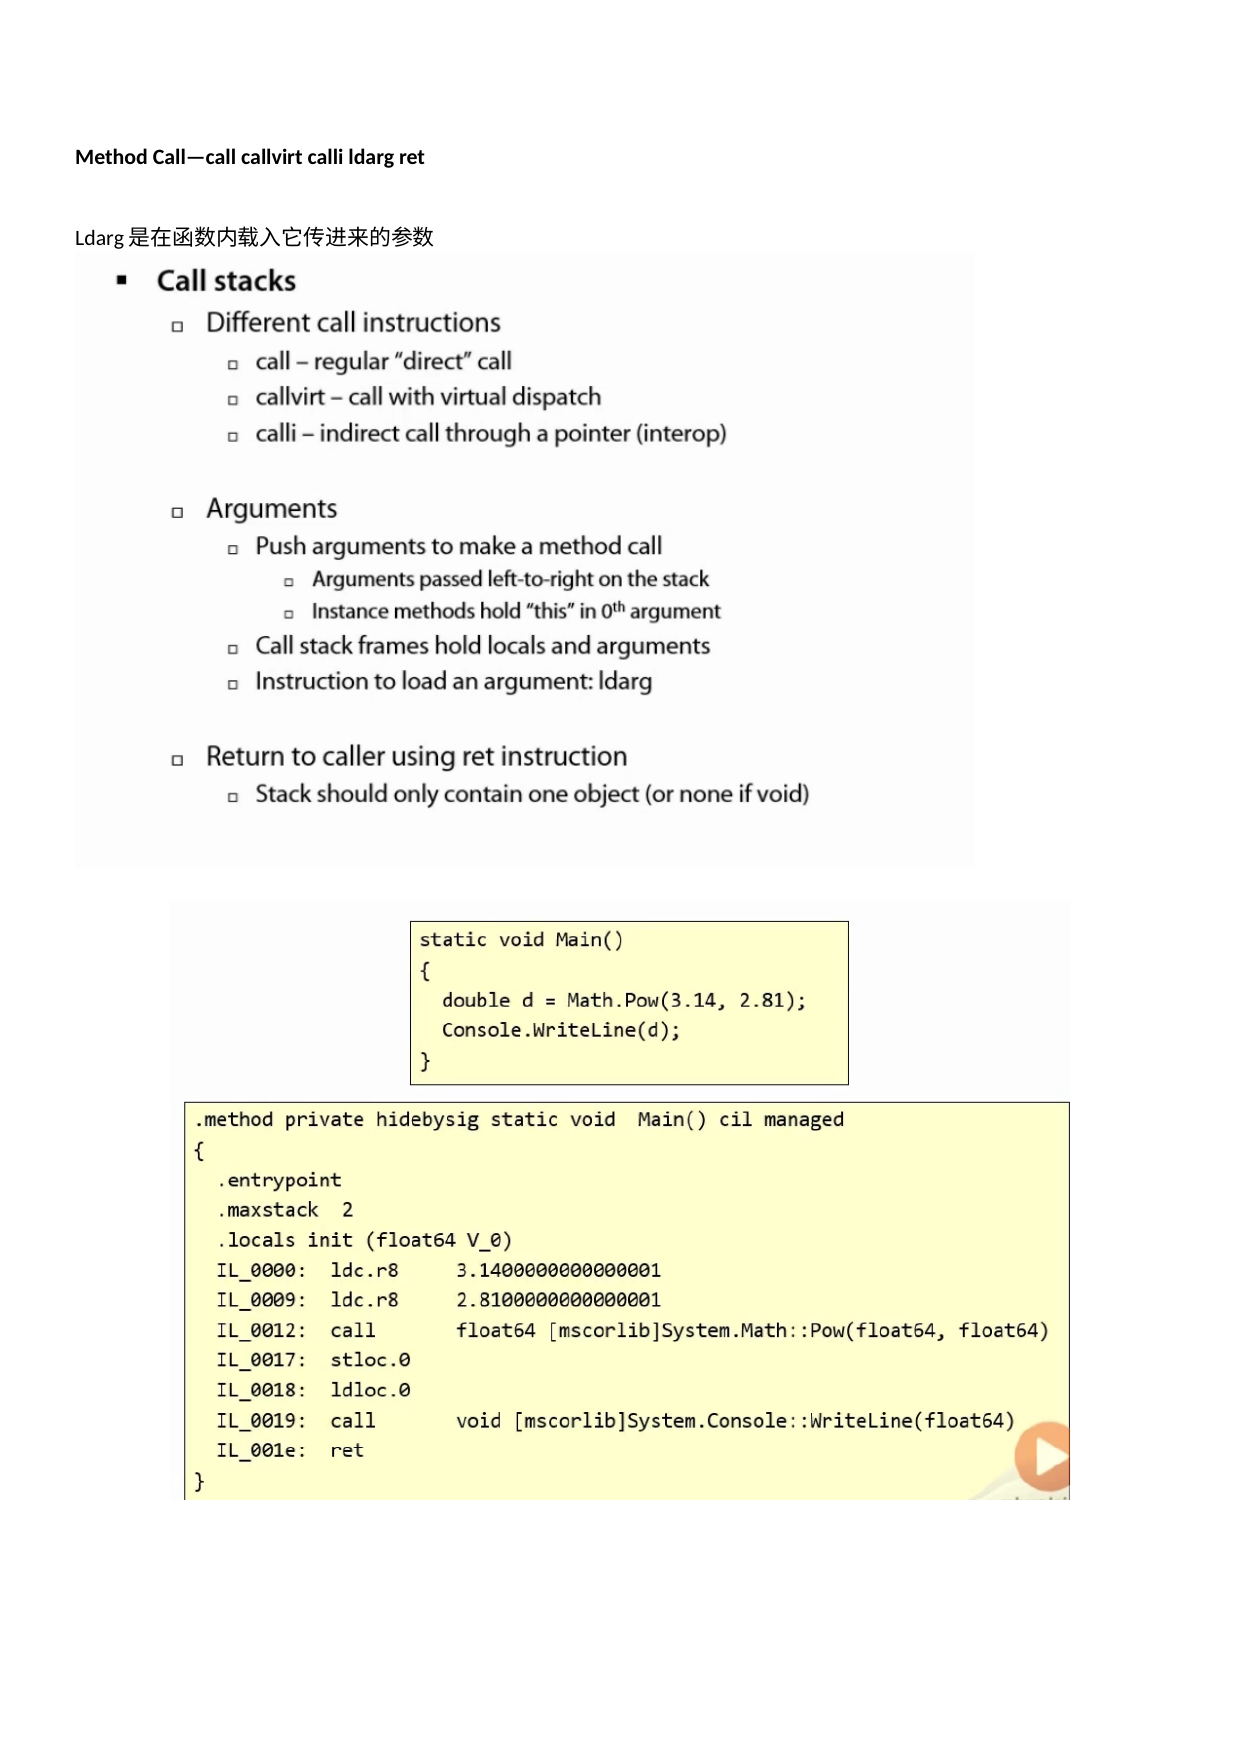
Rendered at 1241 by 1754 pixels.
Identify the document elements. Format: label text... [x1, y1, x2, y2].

subtitle Method Call—call callvirt calli ldarg ret [75, 140, 1165, 173]
text Ldarg是在函数内载入它传进来的参数 [75, 219, 1165, 252]
picture [75, 251, 976, 869]
picture [170, 901, 1071, 1500]
